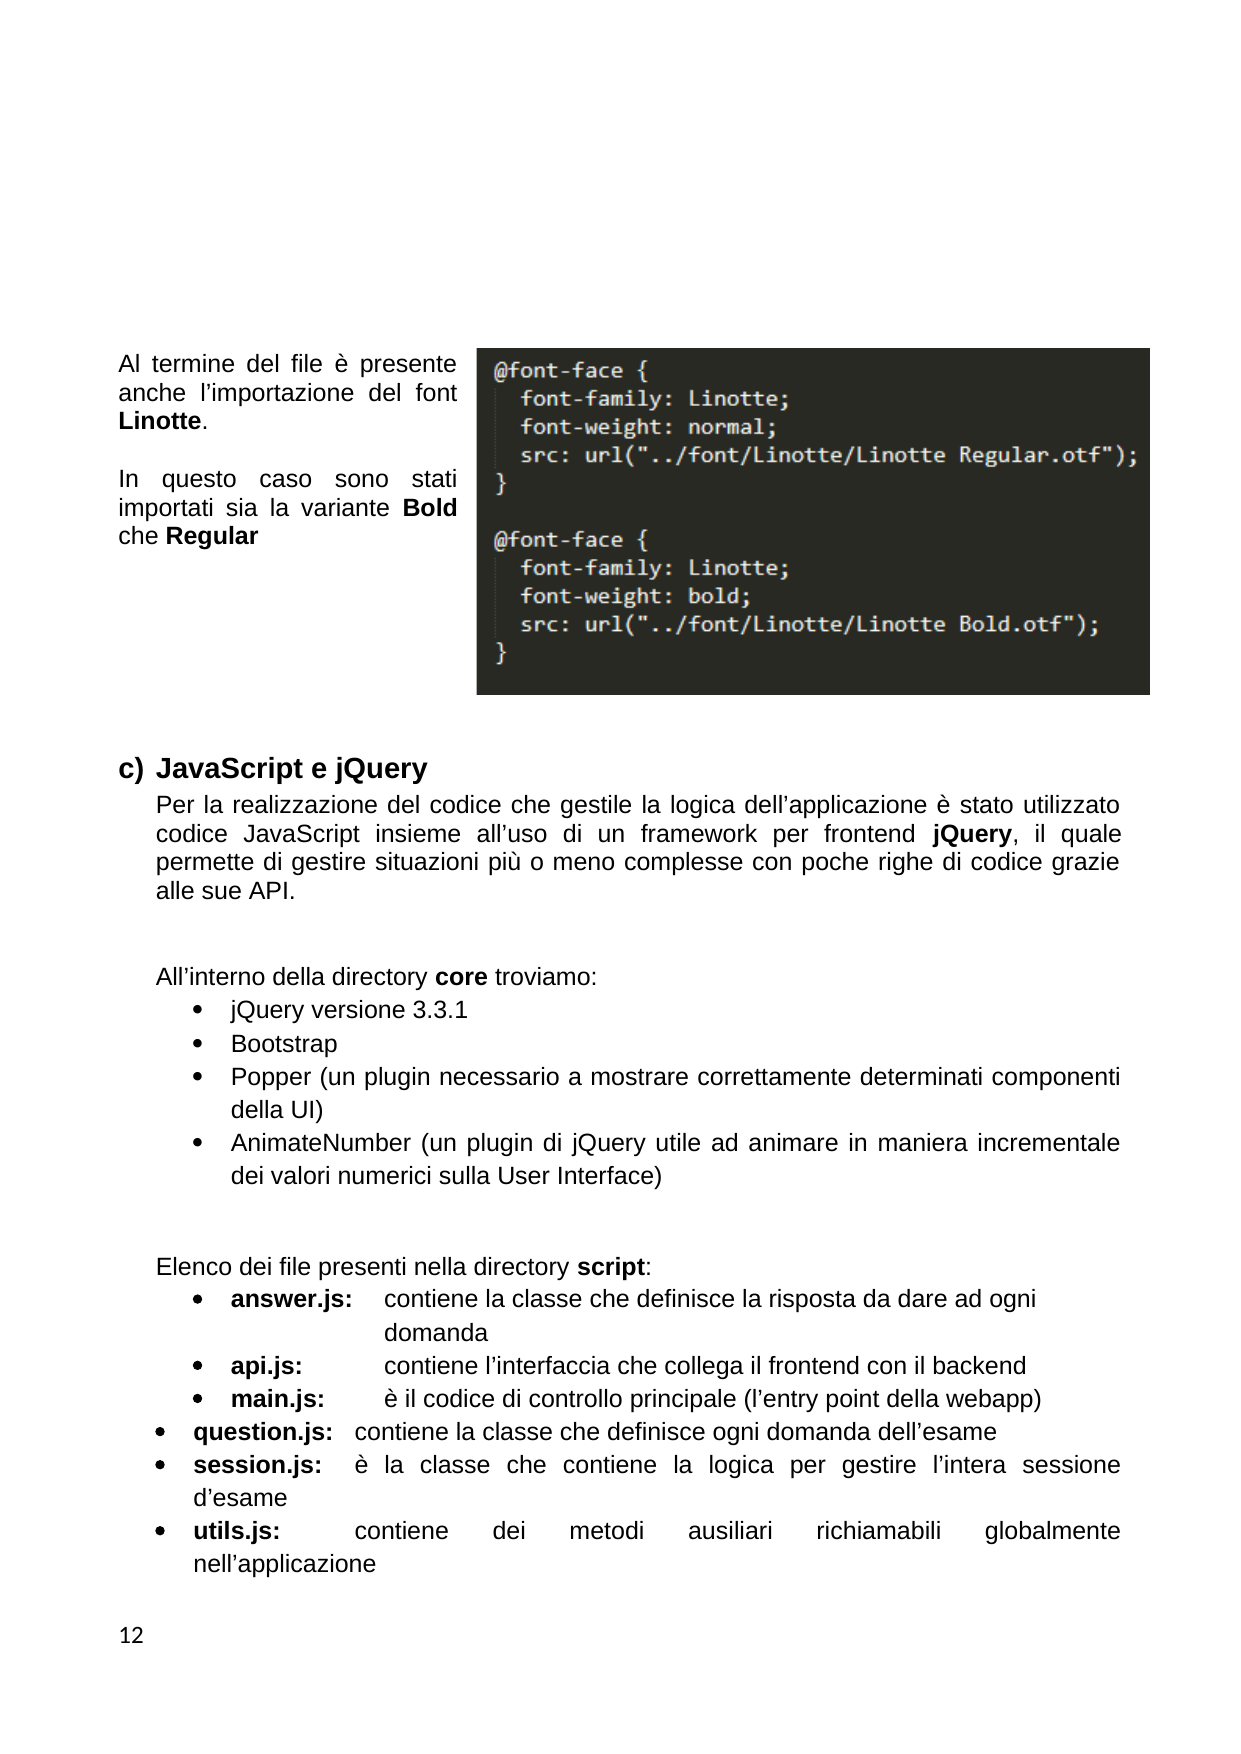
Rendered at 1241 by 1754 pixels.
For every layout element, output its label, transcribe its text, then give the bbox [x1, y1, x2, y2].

list JavaScript e jQuery [118, 751, 1122, 785]
list AnimateNumber (un plugin di jQuery utile ad animare in maniera incrementale dei valori numerici sulla User Interface) [193, 1128, 1122, 1190]
picture [476, 348, 1150, 695]
text Al termine del file è presente anche l’importazione del font Linotte. [118, 349, 476, 435]
text In questo caso sono stati importati sia la variante Bold che Regular [118, 464, 476, 550]
list question.js: contiene la classe che definisce ogni domanda dell’esame [156, 1417, 1122, 1446]
list Bootstrap [193, 1028, 1122, 1057]
list api.js: contiene l’interfaccia che collega il frontend con il backend [193, 1351, 1122, 1379]
list main.js: è il codice di controllo principale (l’entry point della webapp) [193, 1384, 1122, 1413]
list Popper (un plugin necessario a mostrare correttamente determinati componenti della UI) [193, 1062, 1122, 1123]
text Per la realizzazione del codice che gestile la logica dell’applicazione è stato utilizzato codice JavaScript insieme all’uso di un framework per frontend jQuery, il quale permette di gestire situazioni più o meno complesse con poche righe di codice grazie alle sue API. [156, 790, 1122, 905]
list answer.js: contiene la classe che definisce la risposta da dare ad ogni [193, 1284, 1122, 1313]
text Elenco dei file presenti nella directory script: [156, 1251, 1122, 1280]
list session.js: è la classe che contiene la logica per gestire l’intera sessione d’esame [156, 1450, 1122, 1512]
text All’interno della directory core troviamo: [156, 962, 1122, 991]
list domanda [231, 1318, 1122, 1346]
list jQuery versione 3.3.1 [193, 995, 1122, 1024]
list utils.js: contiene dei metodi ausiliari richiamabili globalmente nell’applicazione [156, 1516, 1122, 1578]
